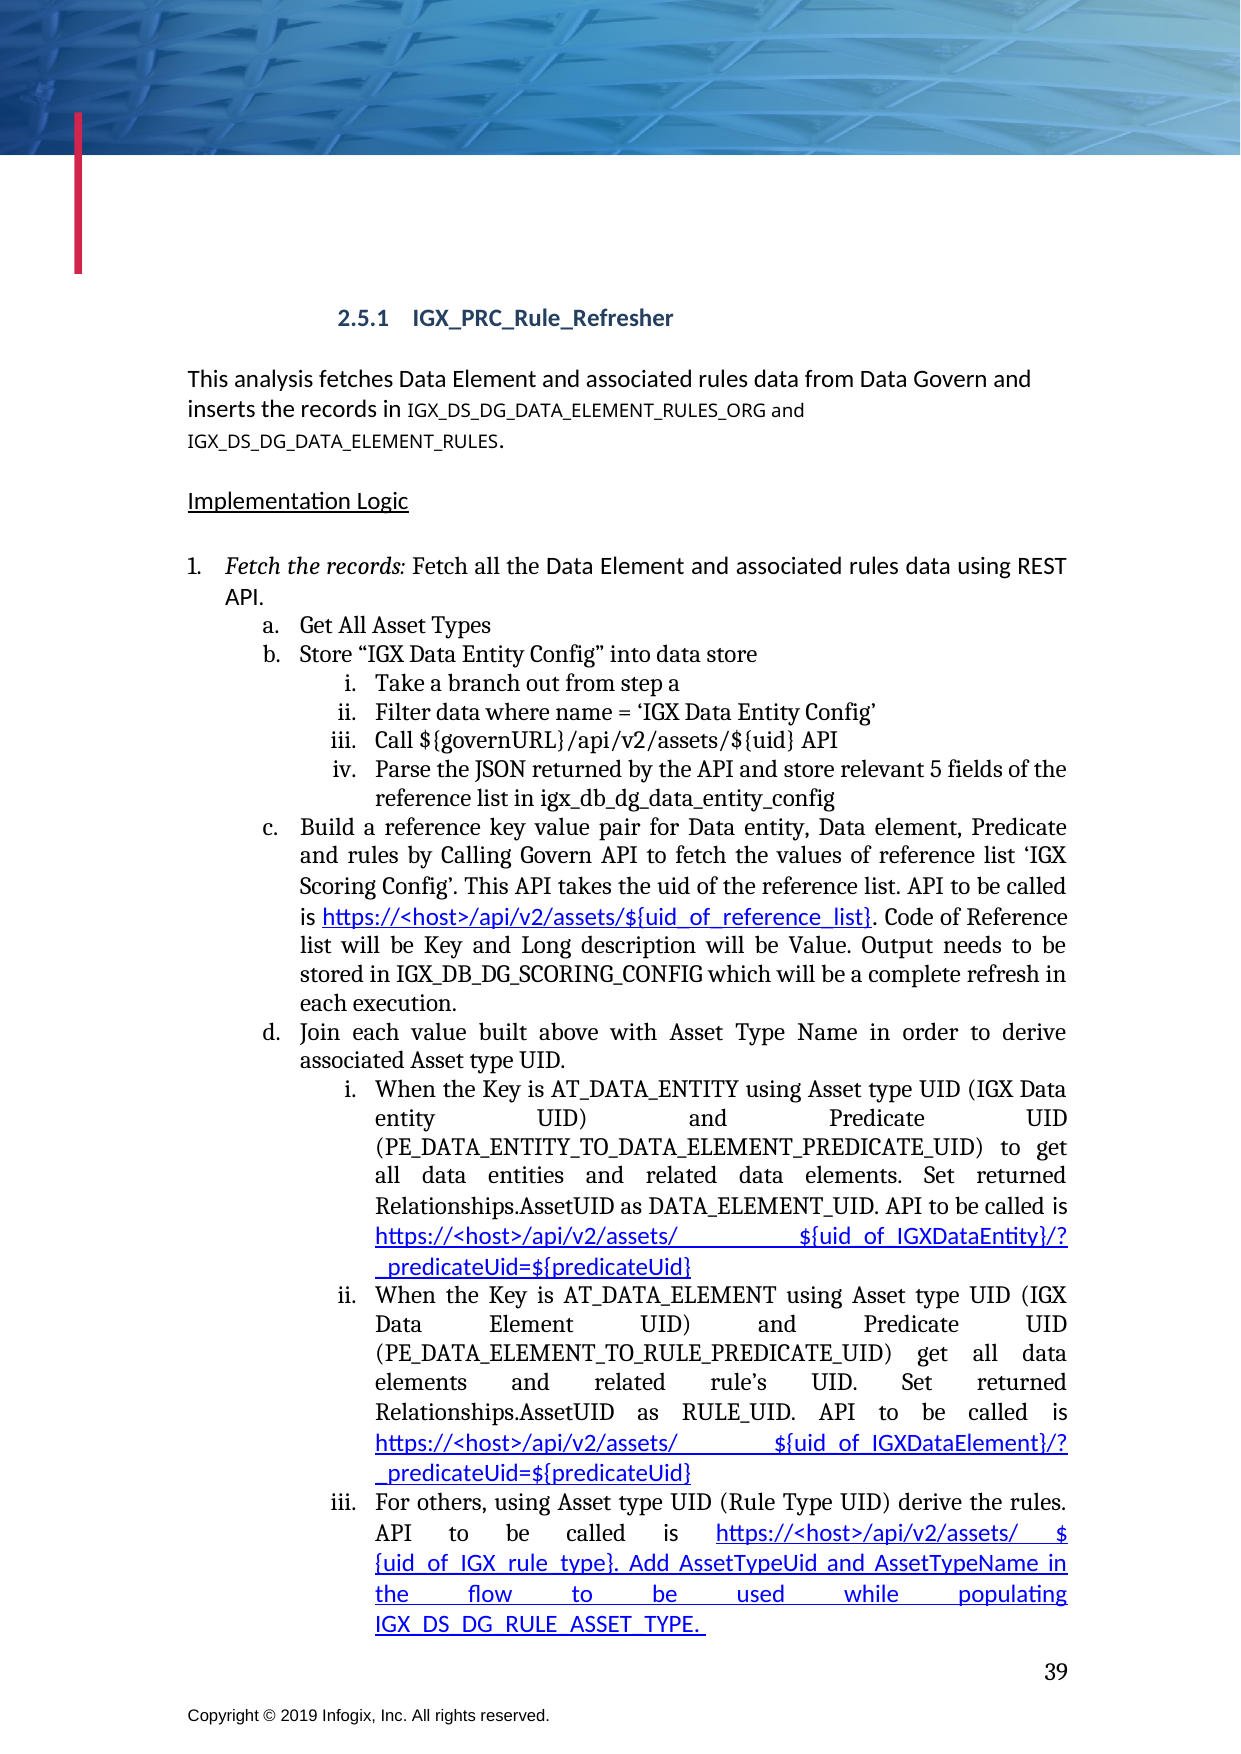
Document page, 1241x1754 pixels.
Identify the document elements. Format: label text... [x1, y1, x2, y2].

list When the Key is AT_DATA_ELEMENT using Asset type UID (IGX Data Element UID) and Predicate UID (PE_DATA_ELEMENT_TO_RULE_PREDICATE_UID) get all data elements and related rule’s UID. Set returned Relationships.AssetUID as RULE_UID. API to be called is https://<host>/api/v2/assets/ ${uid_of_IGXDataElement}/?_predicateUid=${predicateUid} [356, 1281, 1068, 1488]
list Call ${governURL}/api/v2/assets/${uid} API [356, 726, 1068, 755]
picture [0, 0, 1241, 302]
list Parse the JSON returned by the API and store relevant 5 fields of the reference list in igx_db_dg_data_entity_config [356, 755, 1068, 813]
list Filter data where name = ‘IGX Data Entity Config’ [356, 698, 1068, 726]
subtitle IGX_PRC_Rule_Refresher [337, 302, 1068, 332]
text This analysis fetches Data Element and associated rules data from Data Govern and inserts the records in IGX_DS_DG_DATA_ELEMENT_RULES_ORG and IGX_DS_DG_DATA_ELEMENT_RULES. [187, 363, 1068, 454]
list For others, using Asset type UID (Rule Type UID) derive the rules. API to be called is https://<host>/api/v2/assets/ ${uid_of_IGX_rule_type}. Add AssetTypeUid and AssetTypeName in the flow to be used while populating IGX_DS_DG_RULE_ASSET_TYPE. [356, 1488, 1068, 1639]
list Get All Asset Types [262, 611, 1068, 640]
list When the Key is AT_DATA_ENTITY using Asset type UID (IGX Data entity UID) and Predicate UID (PE_DATA_ENTITY_TO_DATA_ELEMENT_PREDICATE_UID) to get all data entities and related data elements. Set returned Relationships.AssetUID as DATA_ELEMENT_UID. API to be called is https://<host>/api/v2/assets/ ${uid_of_IGXDataEntity}/?_predicateUid=${predicateUid} [356, 1075, 1068, 1281]
list Fetch the records: Fetch all the Data Element and associated rules data using REST API. [187, 550, 1068, 611]
text Implementation Logic [187, 485, 1068, 515]
list Take a branch out from step a [356, 669, 1068, 698]
list Store “IGX Data Entity Config” into data store [262, 640, 1068, 669]
list Build a reference key value pair for Data entity, Data element, Predicate and rules by Calling Govern API to fetch the values of reference list ‘IGX Scoring Config’. This API takes the uid of the reference list. API to be called is https://<host>/api/v2/assets/${uid_of_reference_list}. Code of Reference list will be Key and Long description will be Value. Output needs to be stored in IGX_DB_DG_SCORING_CONFIG which will be a complete refresh in each execution. [262, 813, 1068, 1017]
list Join each value built above with Asset Type Name in order to derive associated Asset type UID. [262, 1017, 1068, 1075]
